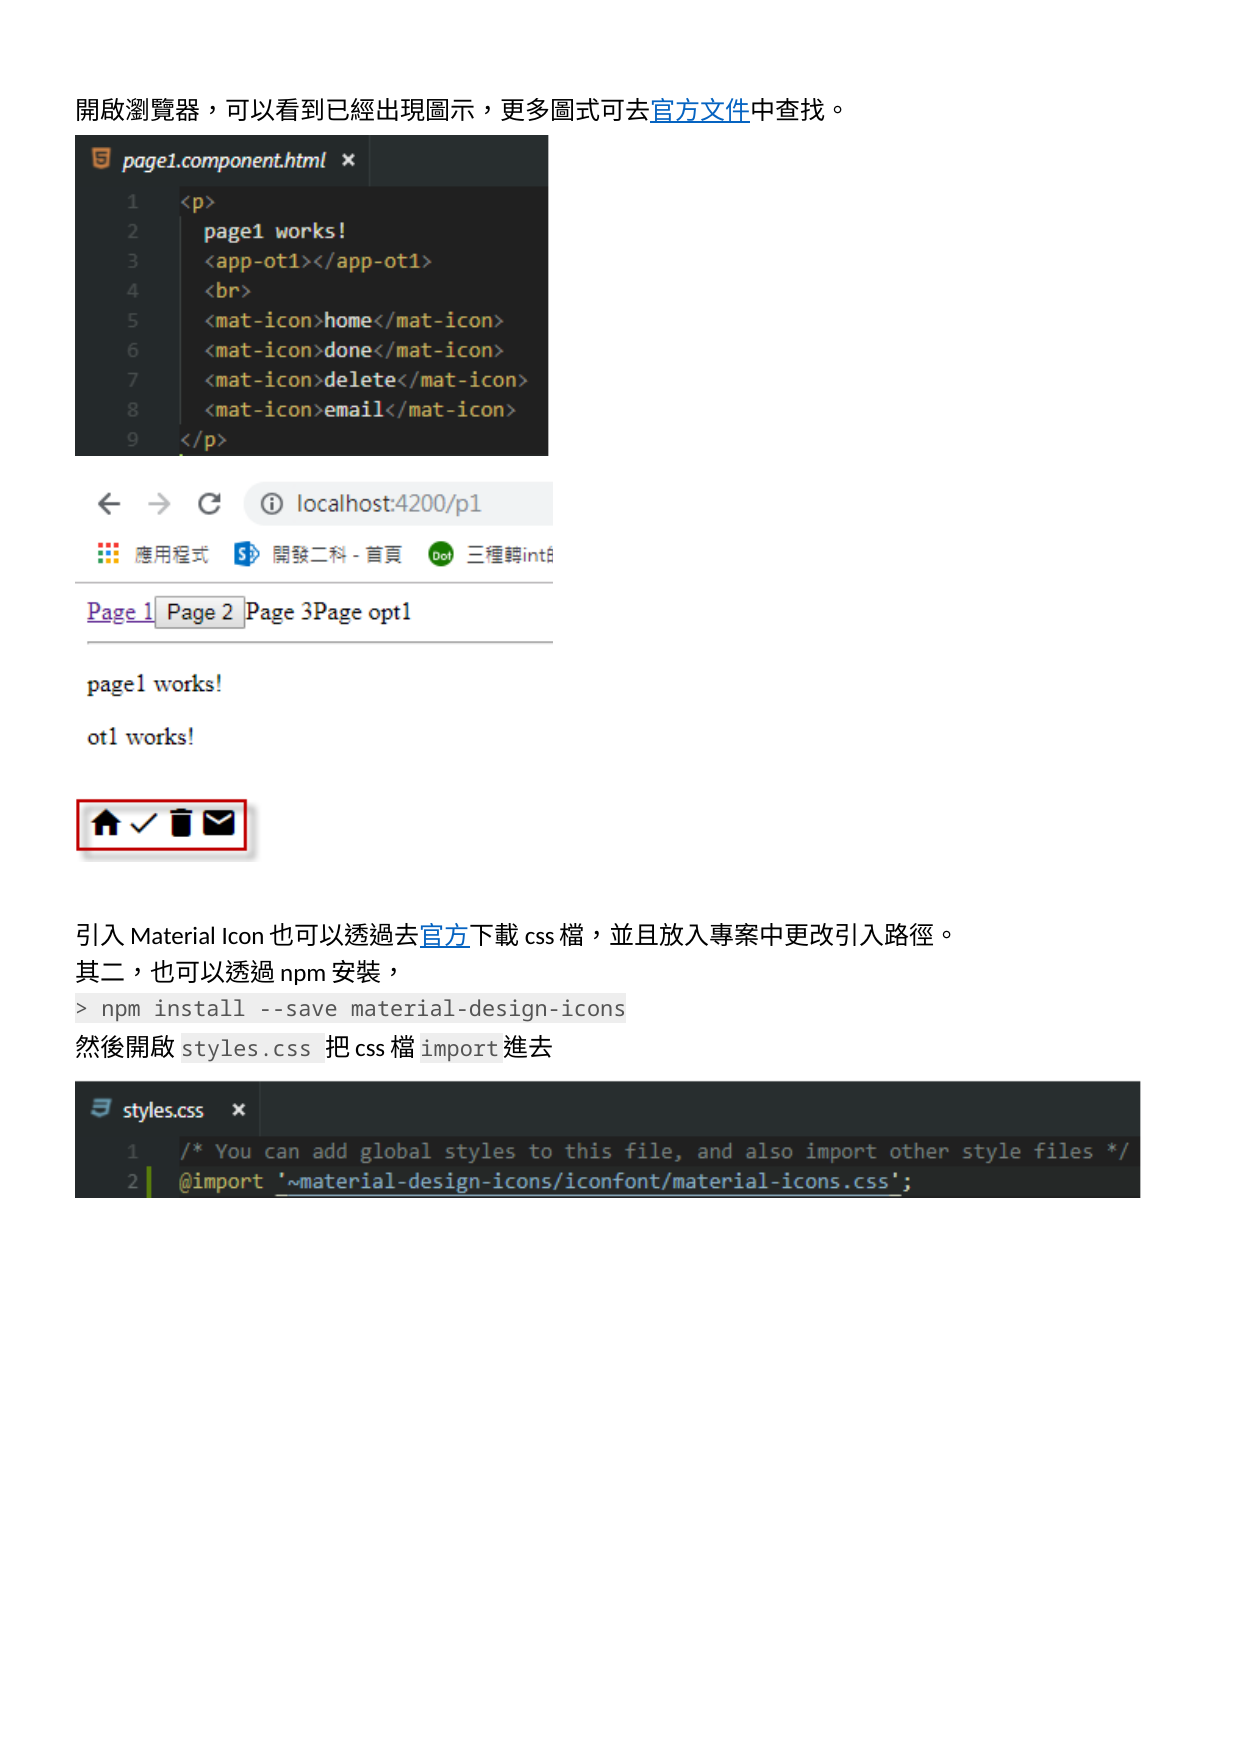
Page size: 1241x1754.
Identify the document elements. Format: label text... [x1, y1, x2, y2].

text 其二，也可以透過npm安裝， [75, 952, 1165, 989]
text 然後開啟 styles.css 把css檔import進去 [75, 1027, 1165, 1064]
picture [75, 479, 553, 862]
text 引入Material Icon也可以透過去官方下載css檔，並且放入專案中更改引入路徑。 [75, 914, 1165, 952]
text > npm install --save material-design-icons [75, 989, 1165, 1027]
text 開啟瀏覽器，可以看到已經出現圖示，更多圖式可去官方文件中查找。 [75, 89, 1165, 127]
picture [75, 135, 549, 456]
picture [75, 1080, 1141, 1198]
